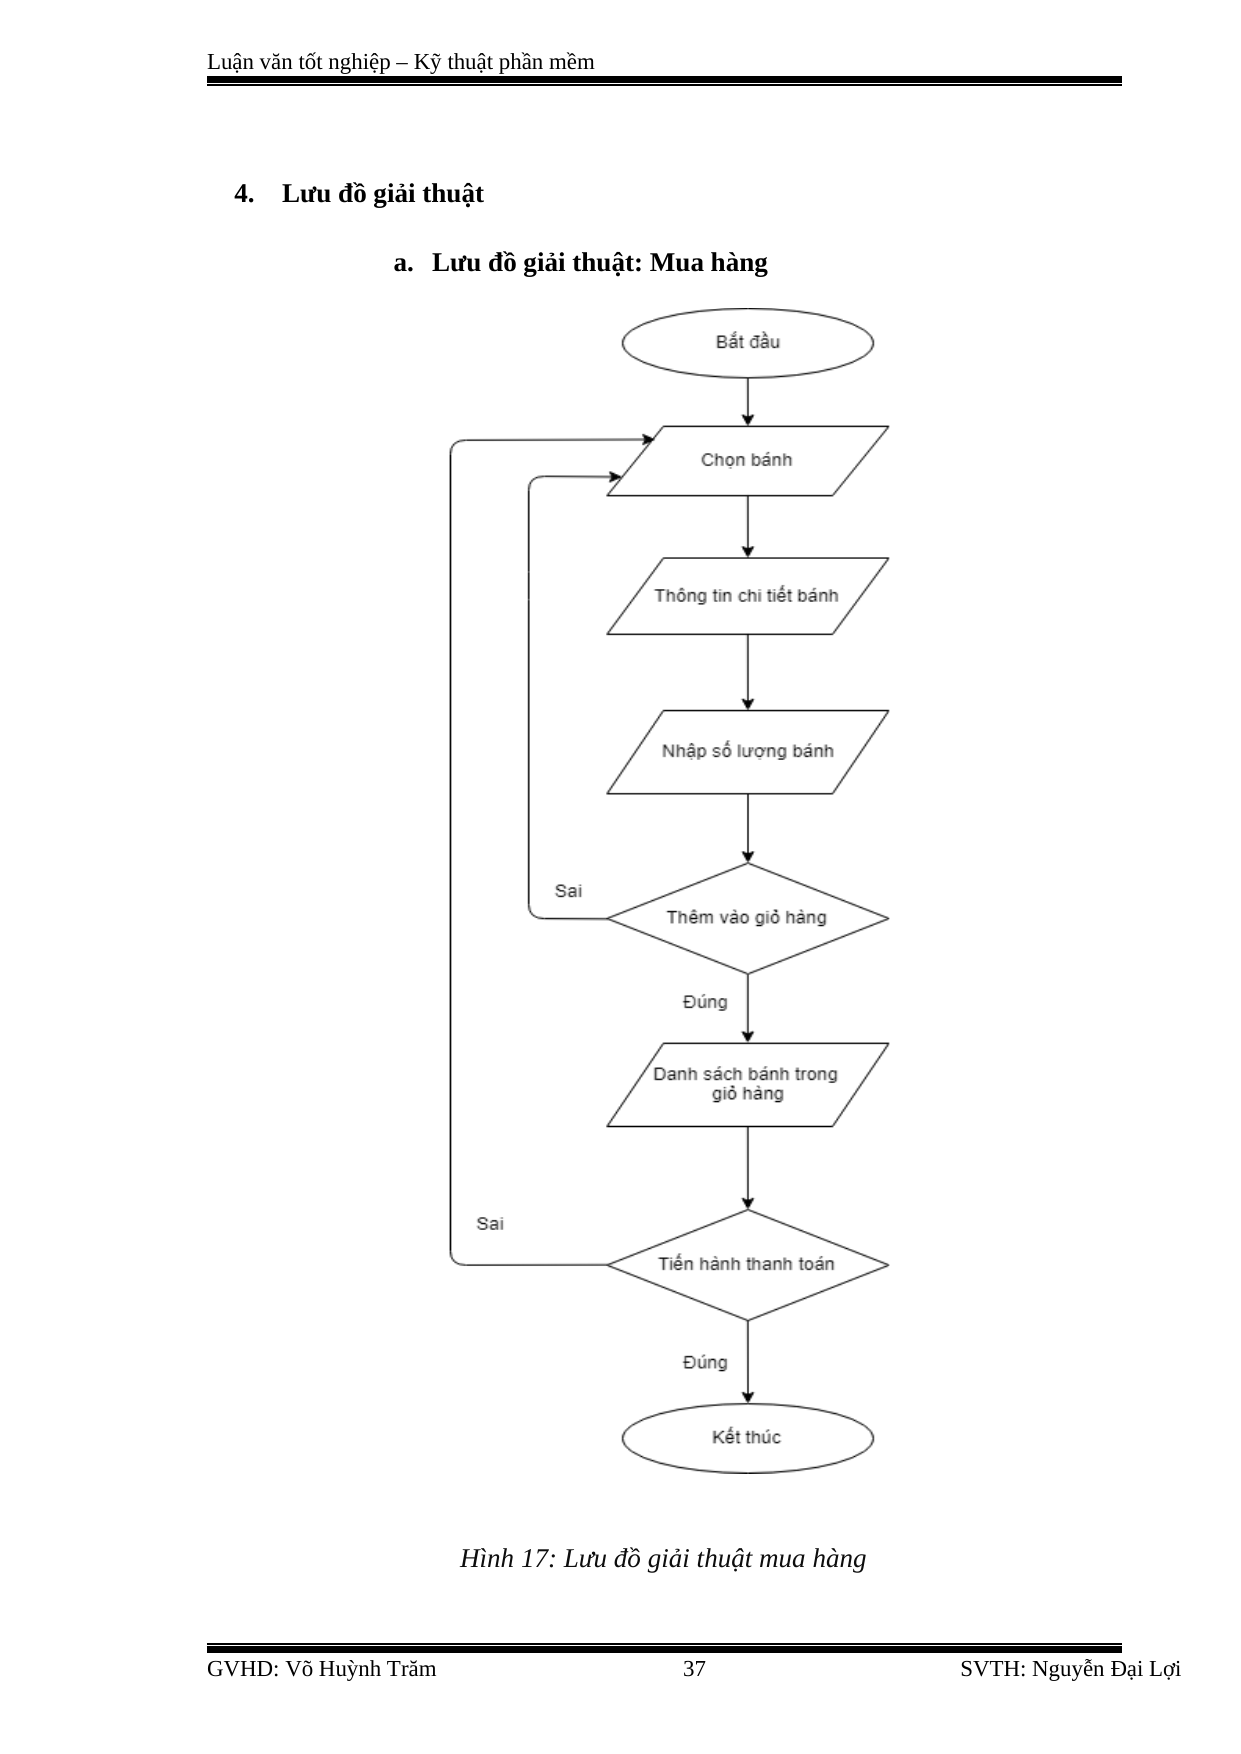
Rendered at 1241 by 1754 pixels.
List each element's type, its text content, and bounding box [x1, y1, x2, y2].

subtitle Lưu đồ giải thuật: Mua hàng [334, 246, 1122, 277]
text Hình 17: Lưu đồ giải thuật mua hàng [207, 1542, 1122, 1573]
subtitle Lưu đồ giải thuật [244, 177, 1122, 208]
picture [439, 308, 890, 1474]
